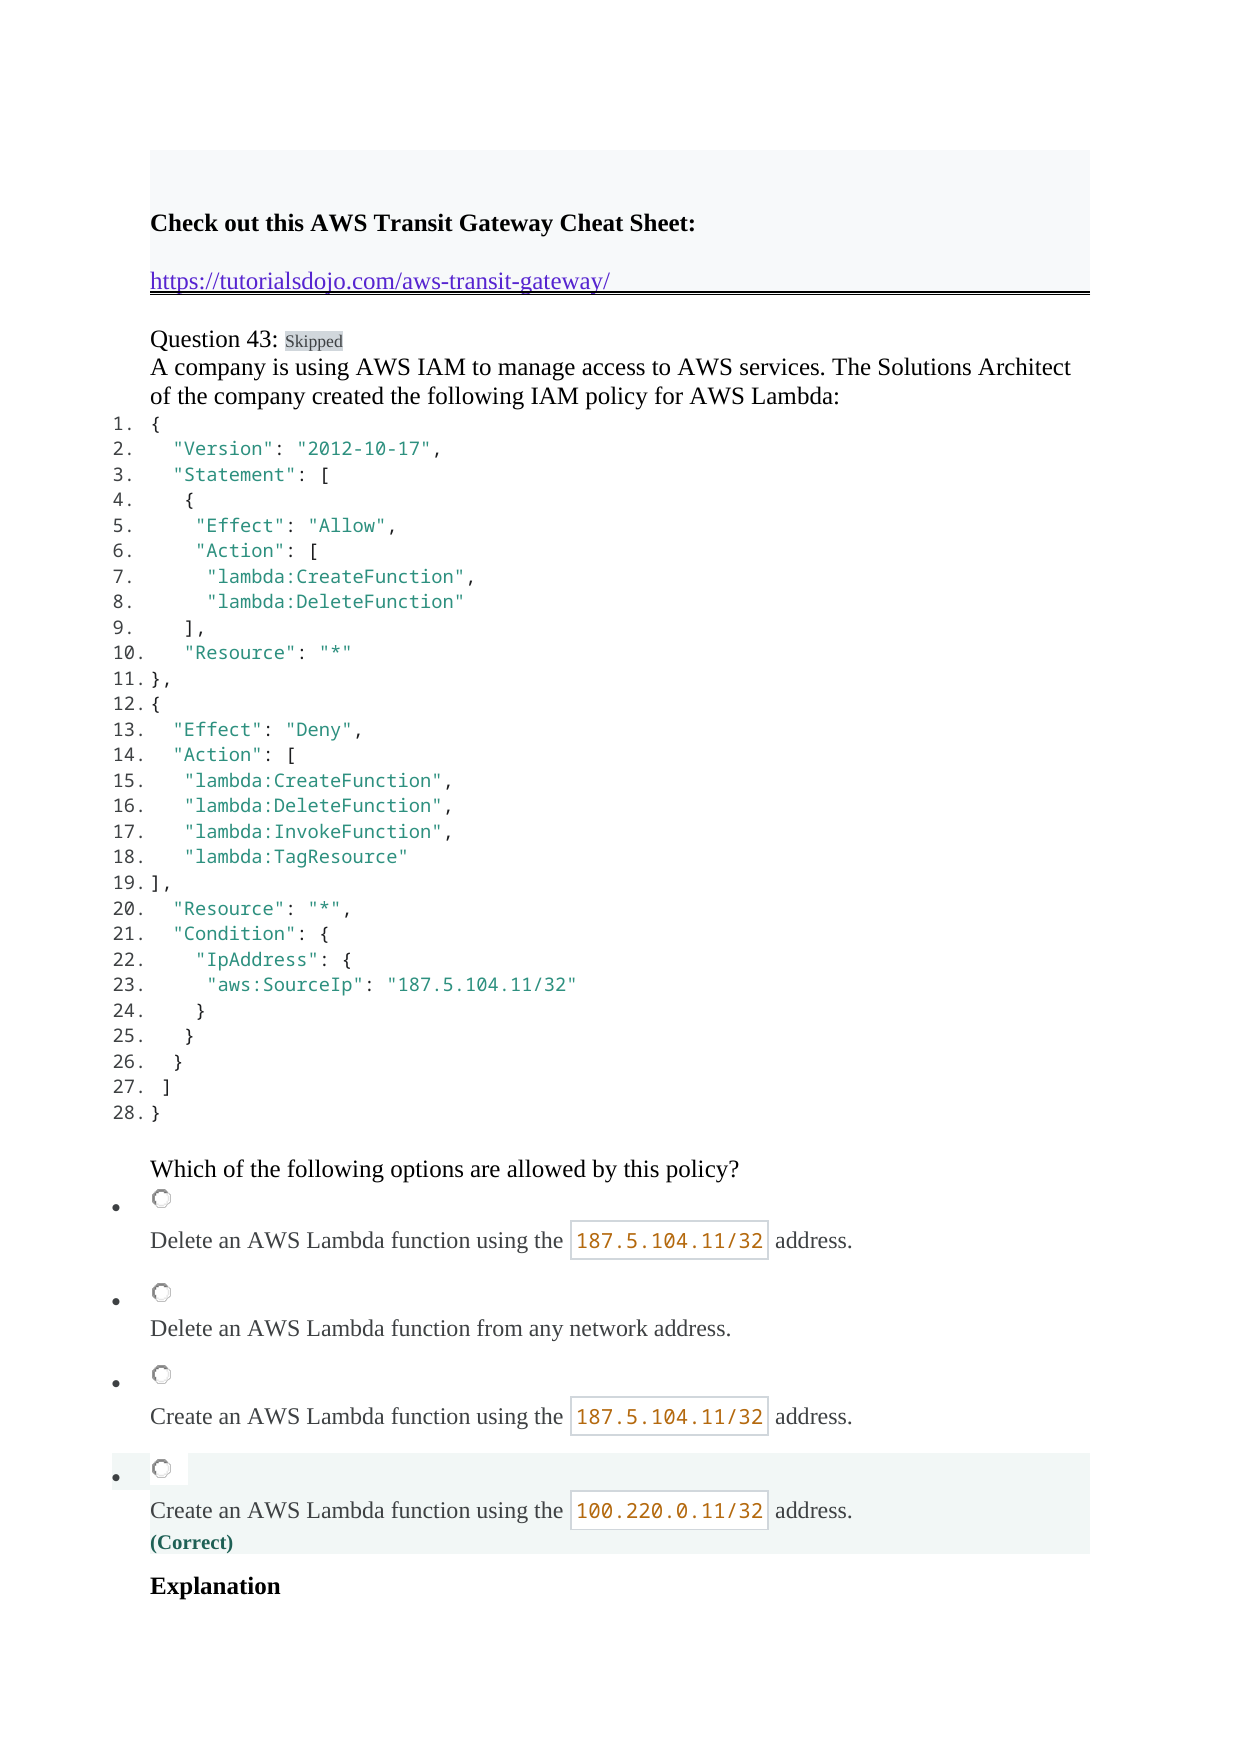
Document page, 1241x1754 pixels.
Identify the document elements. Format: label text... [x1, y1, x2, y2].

list "lambda:DeleteFunction" [112, 589, 1090, 614]
list ], [112, 869, 1090, 895]
text https://tutorialsdojo.com/aws-transit-gateway/ [150, 266, 1090, 291]
list "Statement": [ [112, 461, 1090, 487]
list ], [112, 614, 1090, 640]
list "Action": [ [112, 742, 1090, 767]
text (Correct) [150, 1530, 1090, 1554]
list ​ [112, 1453, 1090, 1490]
text Create an AWS Lambda function using the 100.220.0.11/32 address. [150, 1490, 570, 1530]
text Create an AWS Lambda function using the 187.5.104.11/32 address. [150, 1396, 570, 1436]
list "Condition": { [112, 920, 1090, 946]
text Which of the following options are allowed by this policy? [150, 1154, 1090, 1182]
list { [112, 487, 1090, 512]
list "Action": [ [112, 538, 1090, 563]
list { [112, 410, 1090, 436]
text Question 43: Skipped [150, 324, 1090, 352]
list } [112, 1022, 1090, 1048]
list } [112, 1099, 1090, 1124]
list "IpAddress": { [112, 946, 1090, 971]
list } [112, 1048, 1090, 1073]
list "lambda:CreateFunction", [112, 563, 1090, 589]
text Explanation [150, 1571, 1090, 1600]
list ​ [112, 1182, 1090, 1220]
list "aws:SourceIp": "187.5.104.11/32" [112, 971, 1090, 997]
text Delete an AWS Lambda function using the 187.5.104.11/32 address. [769, 1220, 1090, 1260]
list "Version": "2012-10-17", [112, 436, 1090, 461]
list { [112, 691, 1090, 716]
list ] [112, 1073, 1090, 1099]
list "Resource": "*" [112, 640, 1090, 665]
list "lambda:InvokeFunction", [112, 818, 1090, 844]
text A company is using AWS IAM to manage access to AWS services. The Solutions Architect of the company created the following IAM policy for AWS Lambda: [150, 352, 1090, 410]
text Create an AWS Lambda function using the 187.5.104.11/32 address. [769, 1396, 1090, 1436]
list }, [112, 665, 1090, 691]
text Delete an AWS Lambda function using the 187.5.104.11/32 address. [150, 1220, 570, 1260]
list "Effect": "Allow", [112, 512, 1090, 538]
list "Resource": "*", [112, 895, 1090, 920]
list } [112, 997, 1090, 1022]
list "lambda:DeleteFunction", [112, 793, 1090, 818]
list ​ [112, 1277, 1090, 1314]
list "Effect": "Deny", [112, 716, 1090, 742]
list "lambda:TagResource" [112, 844, 1090, 869]
text Create an AWS Lambda function using the 100.220.0.11/32 address. [769, 1490, 1090, 1530]
text Check out this AWS Transit Gateway Cheat Sheet: [150, 208, 1090, 237]
text Delete an AWS Lambda function from any network address. [150, 1314, 1090, 1342]
list ​ [112, 1358, 1090, 1396]
list "lambda:CreateFunction", [112, 767, 1090, 793]
